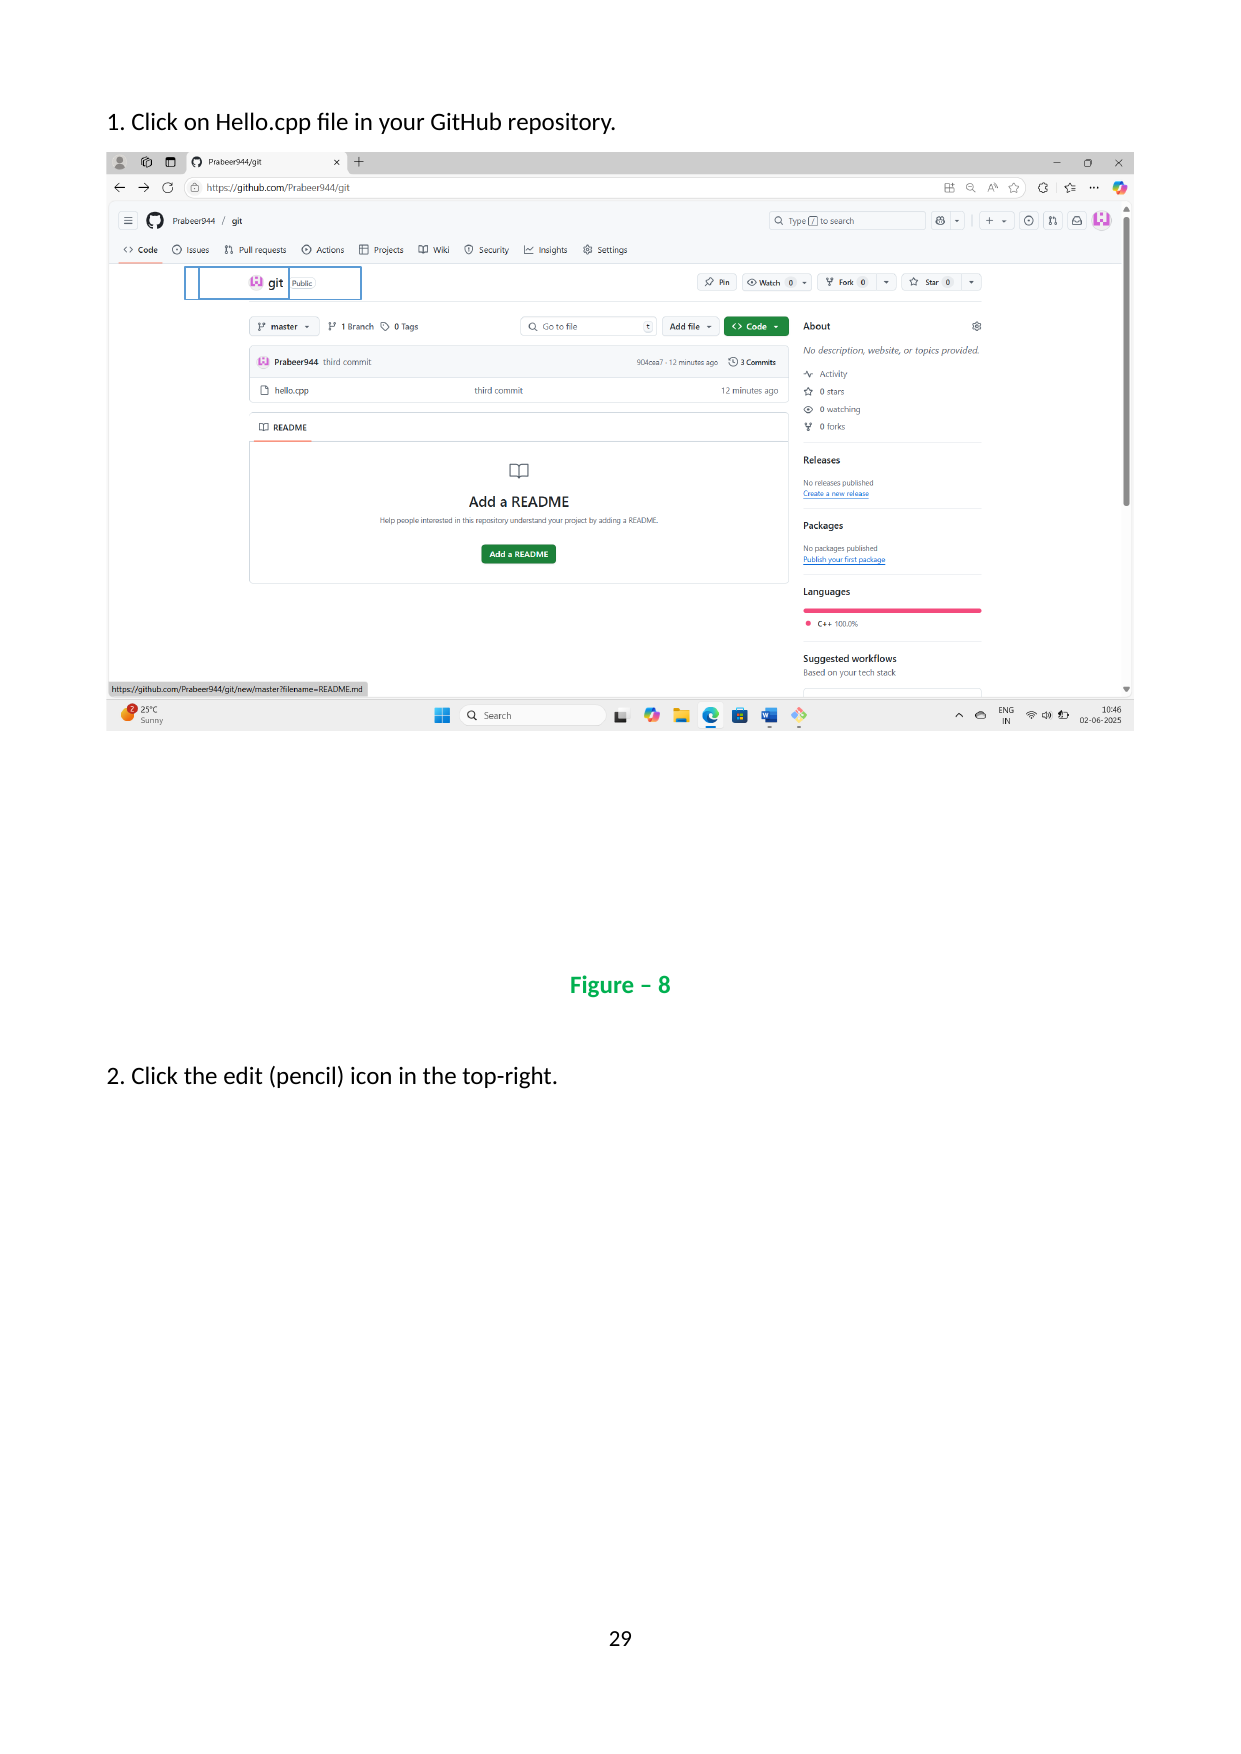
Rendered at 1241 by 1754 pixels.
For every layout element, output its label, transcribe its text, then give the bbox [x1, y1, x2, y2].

text Figure – 8 [106, 969, 1134, 999]
text 1. Click on Hello.cpp file in your GitHub repository. [106, 106, 1134, 137]
text 2. Click the edit (pencil) icon in the top-right. [106, 1060, 1134, 1091]
picture [106, 152, 1134, 731]
